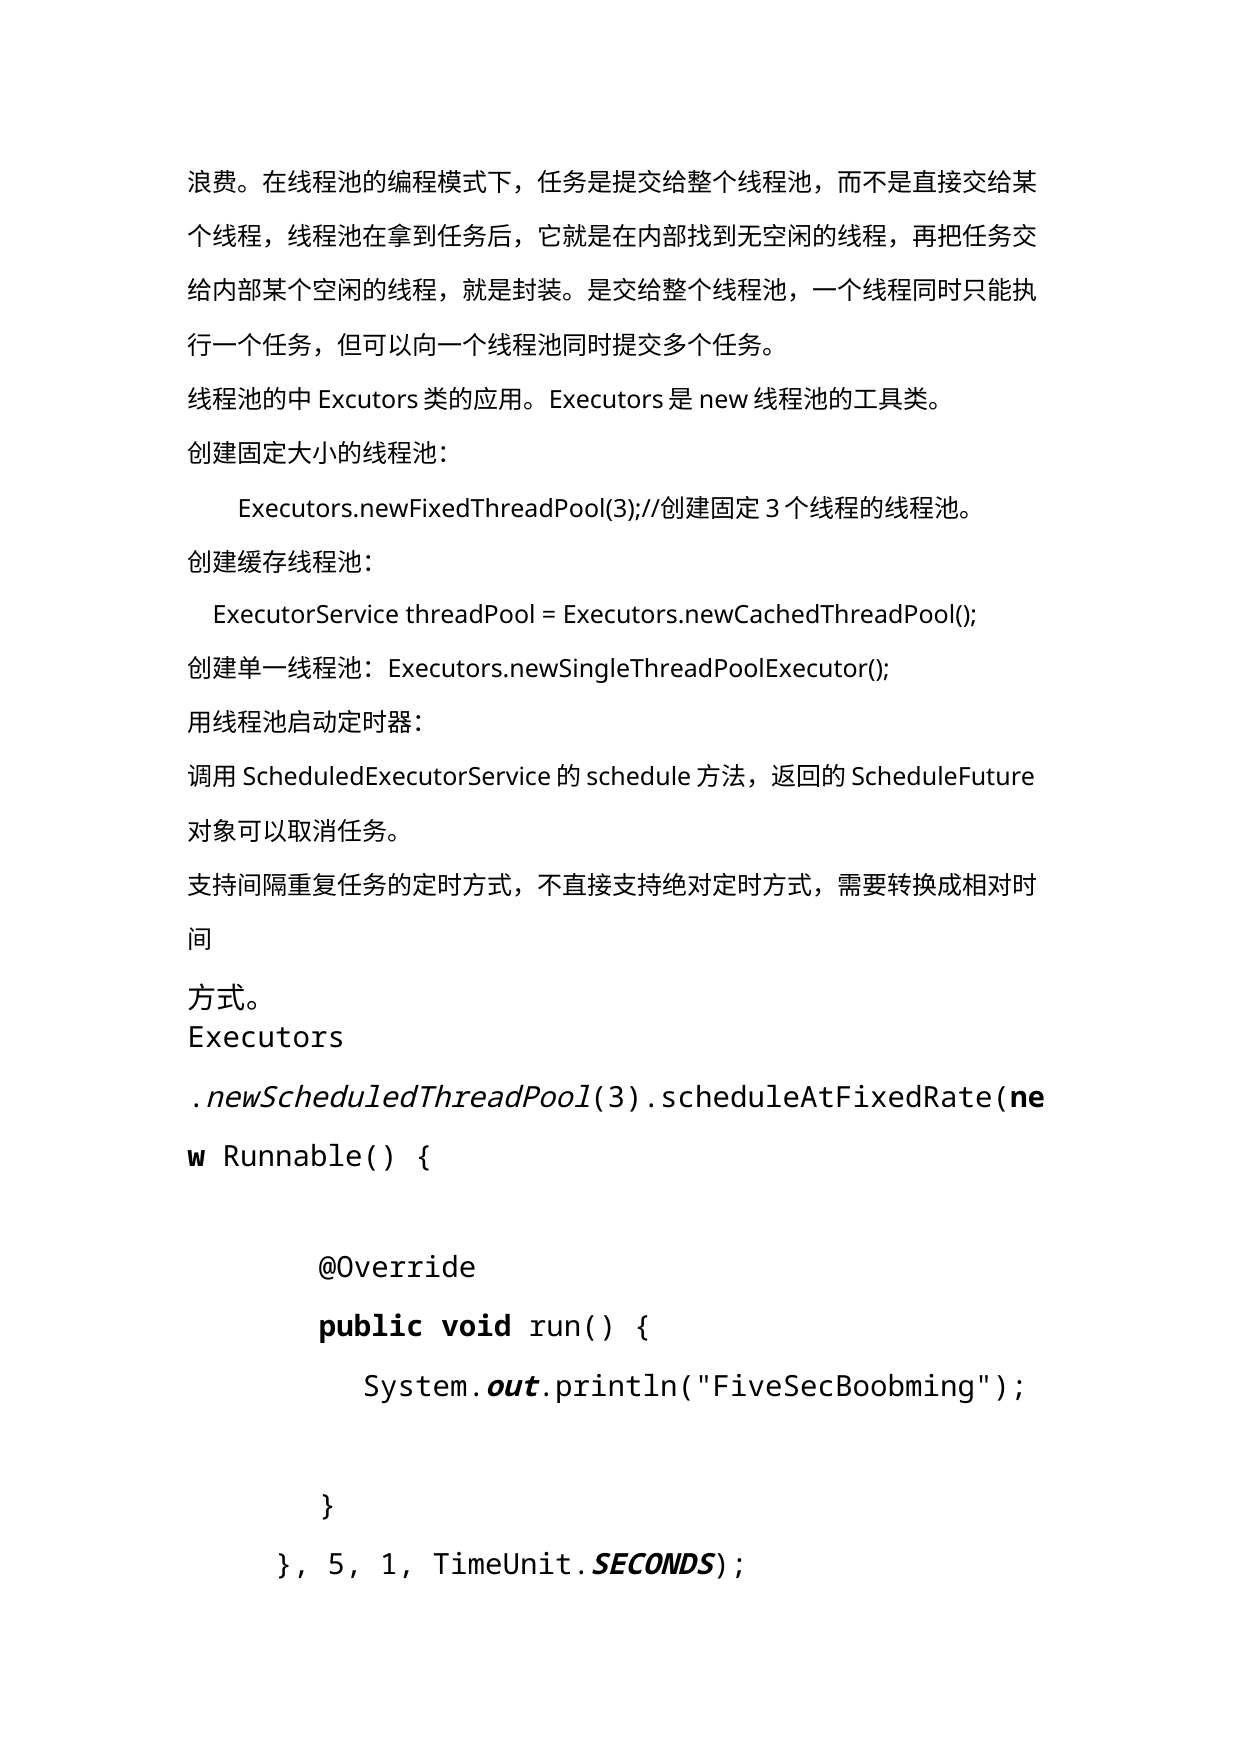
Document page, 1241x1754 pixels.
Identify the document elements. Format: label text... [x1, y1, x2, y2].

text ExecutorService threadPool = Executors.newCachedThreadPool(); [187, 597, 1053, 631]
text Executors.newScheduledThreadPool(3).scheduleAtFixedRate(new Runnable() { [187, 1017, 1053, 1175]
text Executors.newFixedThreadPool(3);//创建固定3个线程的线程池。 [187, 488, 1053, 524]
text @Override [187, 1246, 1053, 1286]
text 创建缓存线程池： [187, 543, 1053, 579]
text 调用ScheduledExecutorService的schedule方法，返回的ScheduleFuture对象可以取消任务。 [187, 757, 1053, 847]
text 创建单一线程池：Executors.newSingleThreadPoolExecutor(); [187, 648, 1053, 684]
text } [187, 1484, 1053, 1524]
text 支持间隔重复任务的定时方式，不直接支持绝对定时方式，需要转换成相对时间 [187, 866, 1053, 956]
text 方式。 [187, 974, 1053, 1017]
text }, 5, 1, TimeUnit.SECONDS); [187, 1543, 1053, 1583]
text System.out.println("FiveSecBoobming"); [187, 1365, 1053, 1464]
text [187, 162, 1053, 361]
text 创建固定大小的线程池： [187, 434, 1053, 470]
text public void run() { [187, 1306, 1053, 1345]
text 用线程池启动定时器： [187, 702, 1053, 739]
text 线程池的中Excutors类的应用。Executors是new线程池的工具类。 [187, 379, 1053, 416]
